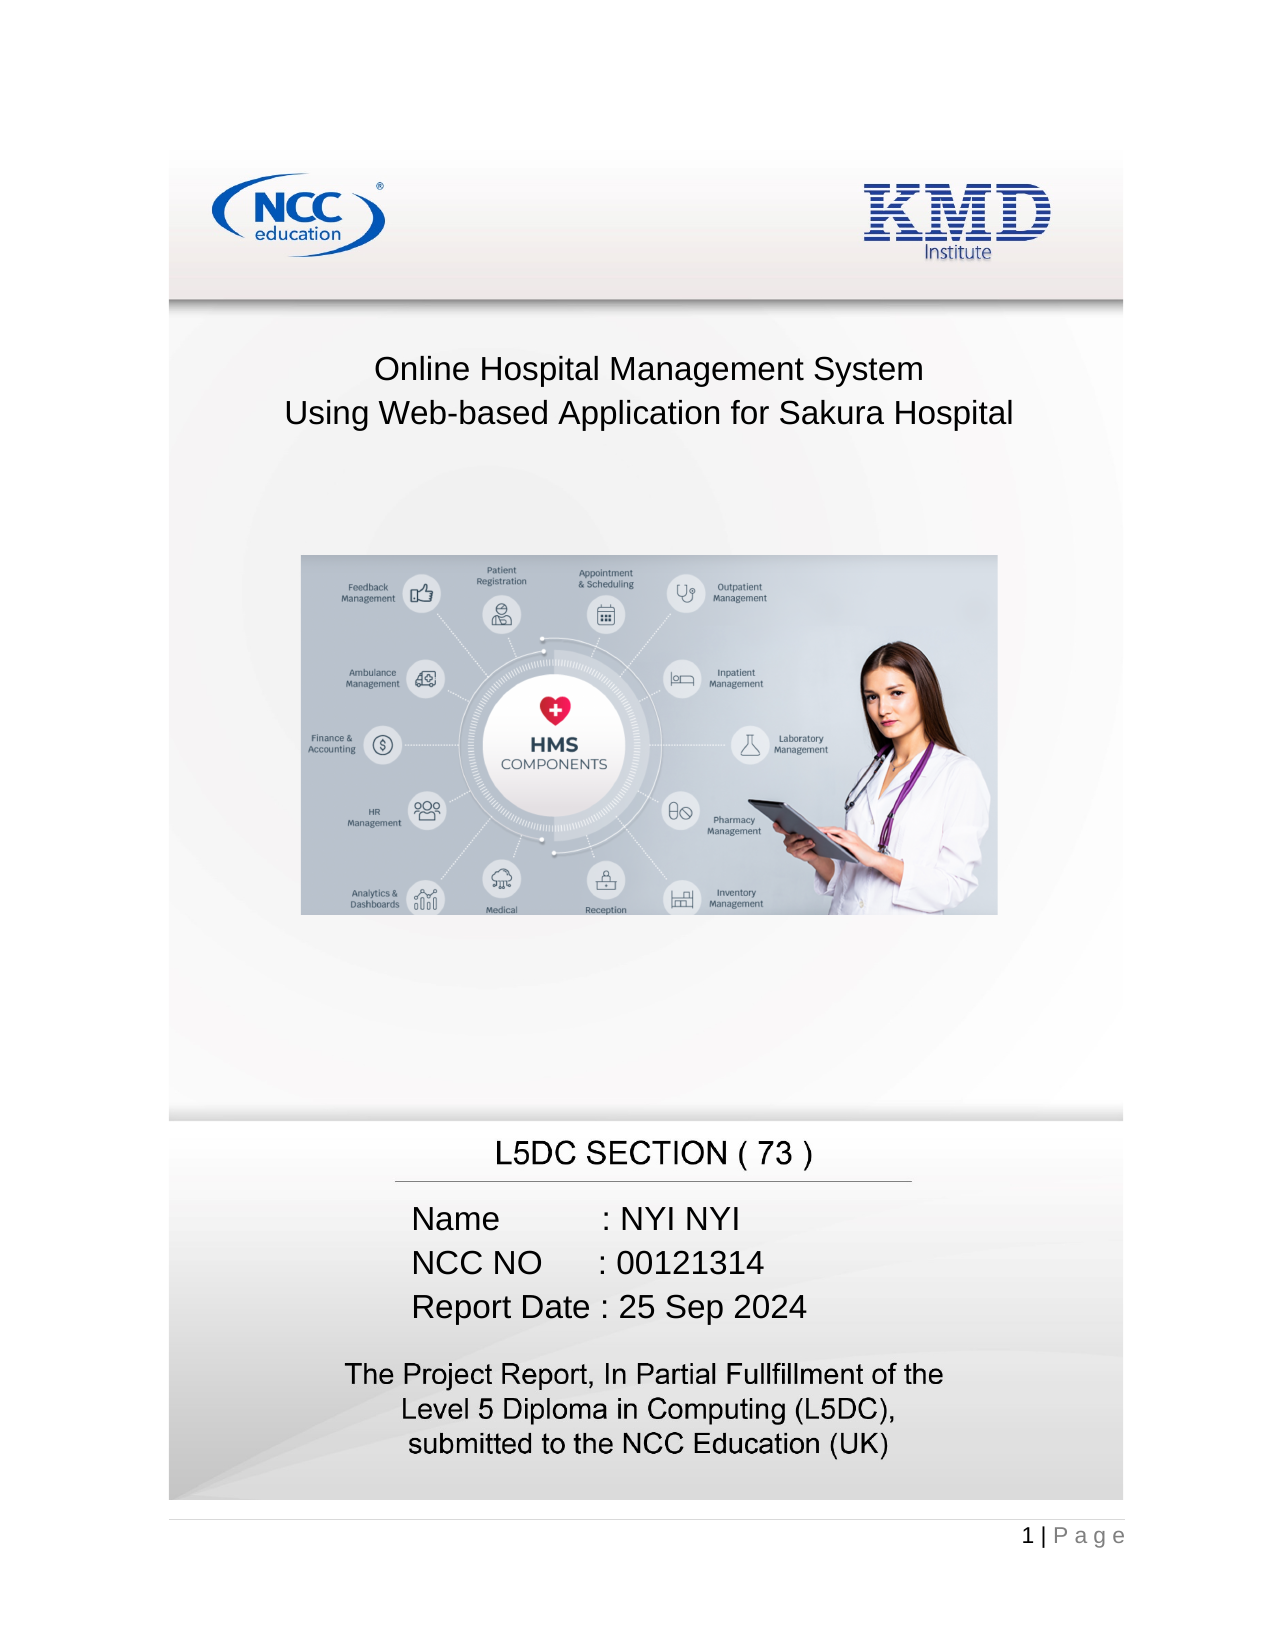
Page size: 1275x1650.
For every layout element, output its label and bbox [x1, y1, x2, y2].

picture [168, 150, 1124, 1500]
